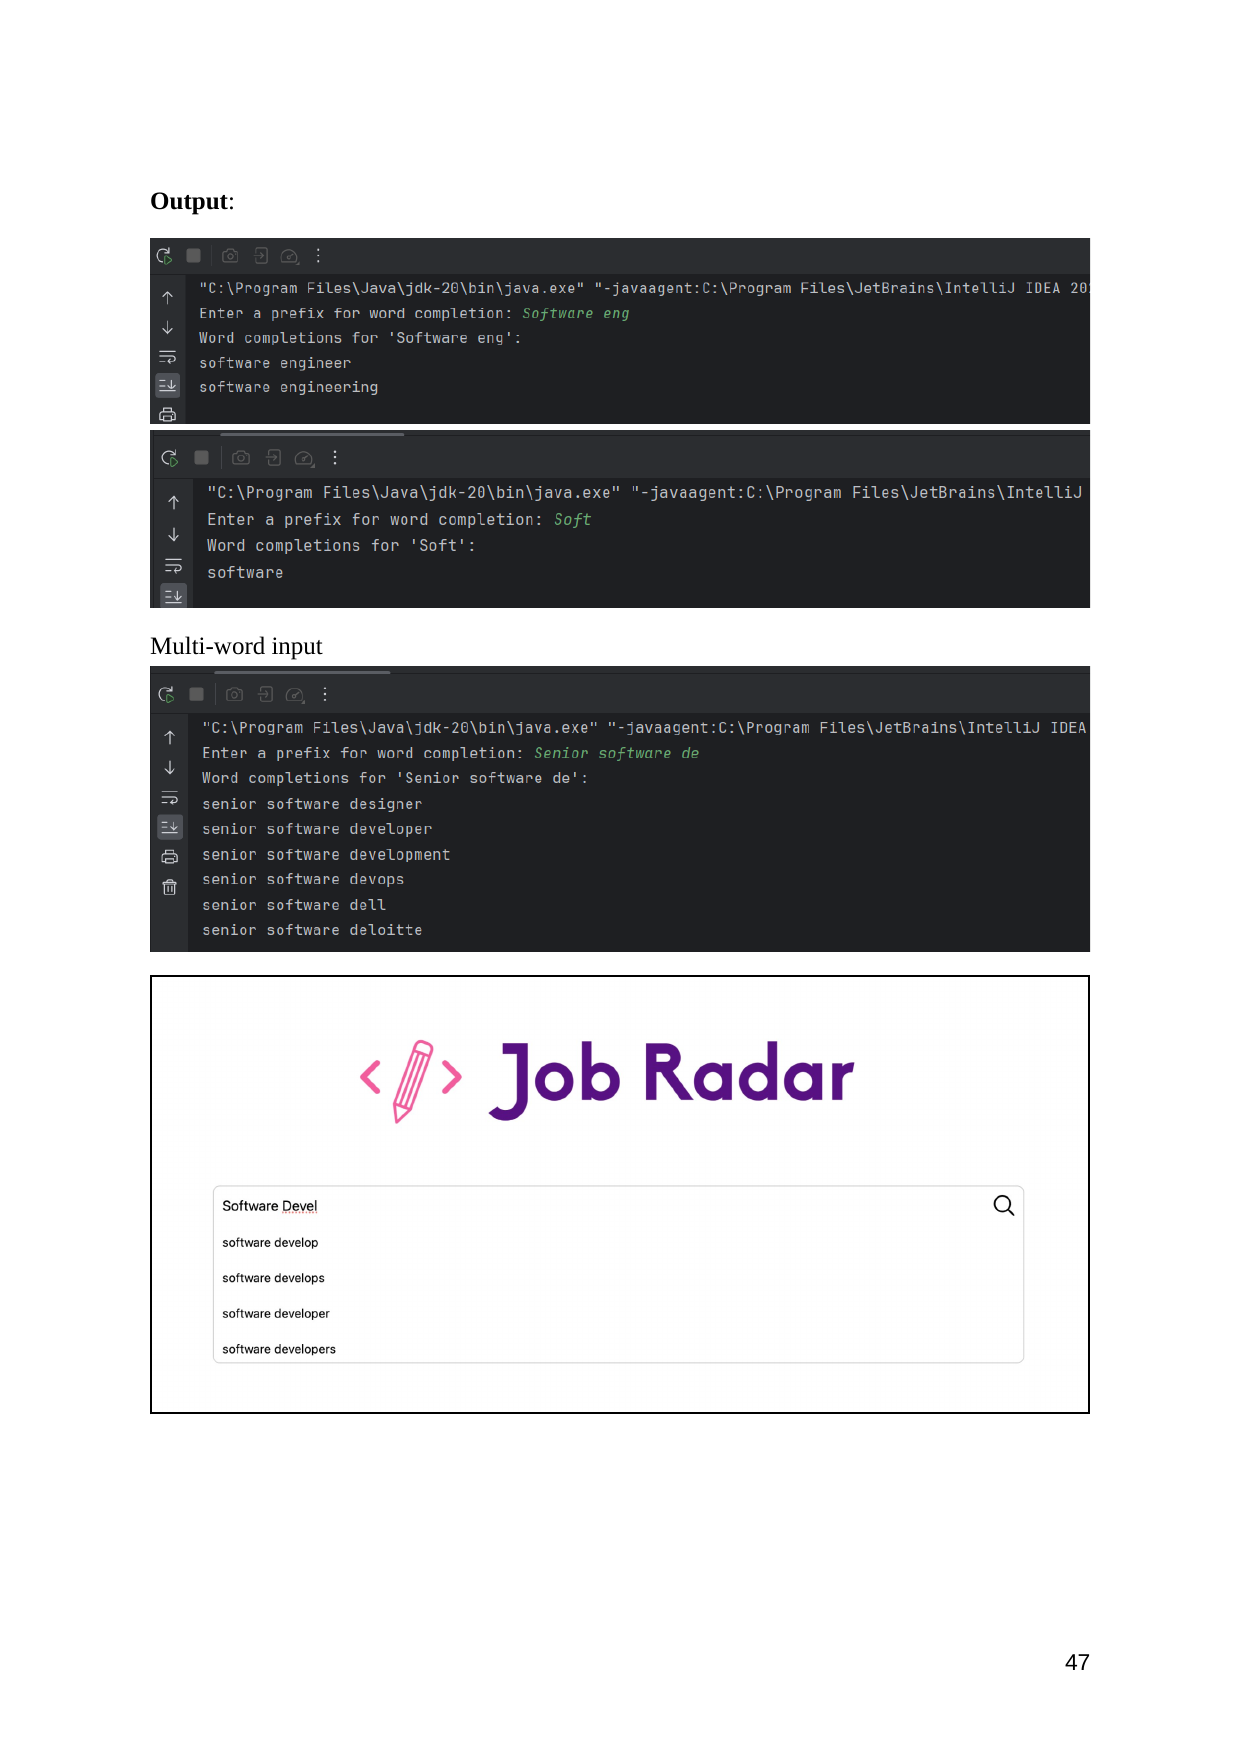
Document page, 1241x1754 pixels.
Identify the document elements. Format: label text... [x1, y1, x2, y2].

picture [150, 666, 1091, 952]
picture [152, 977, 1088, 1412]
picture [150, 238, 1091, 424]
text Multi-word input [150, 631, 1090, 666]
picture [150, 430, 1091, 608]
text Output: [150, 150, 1090, 215]
